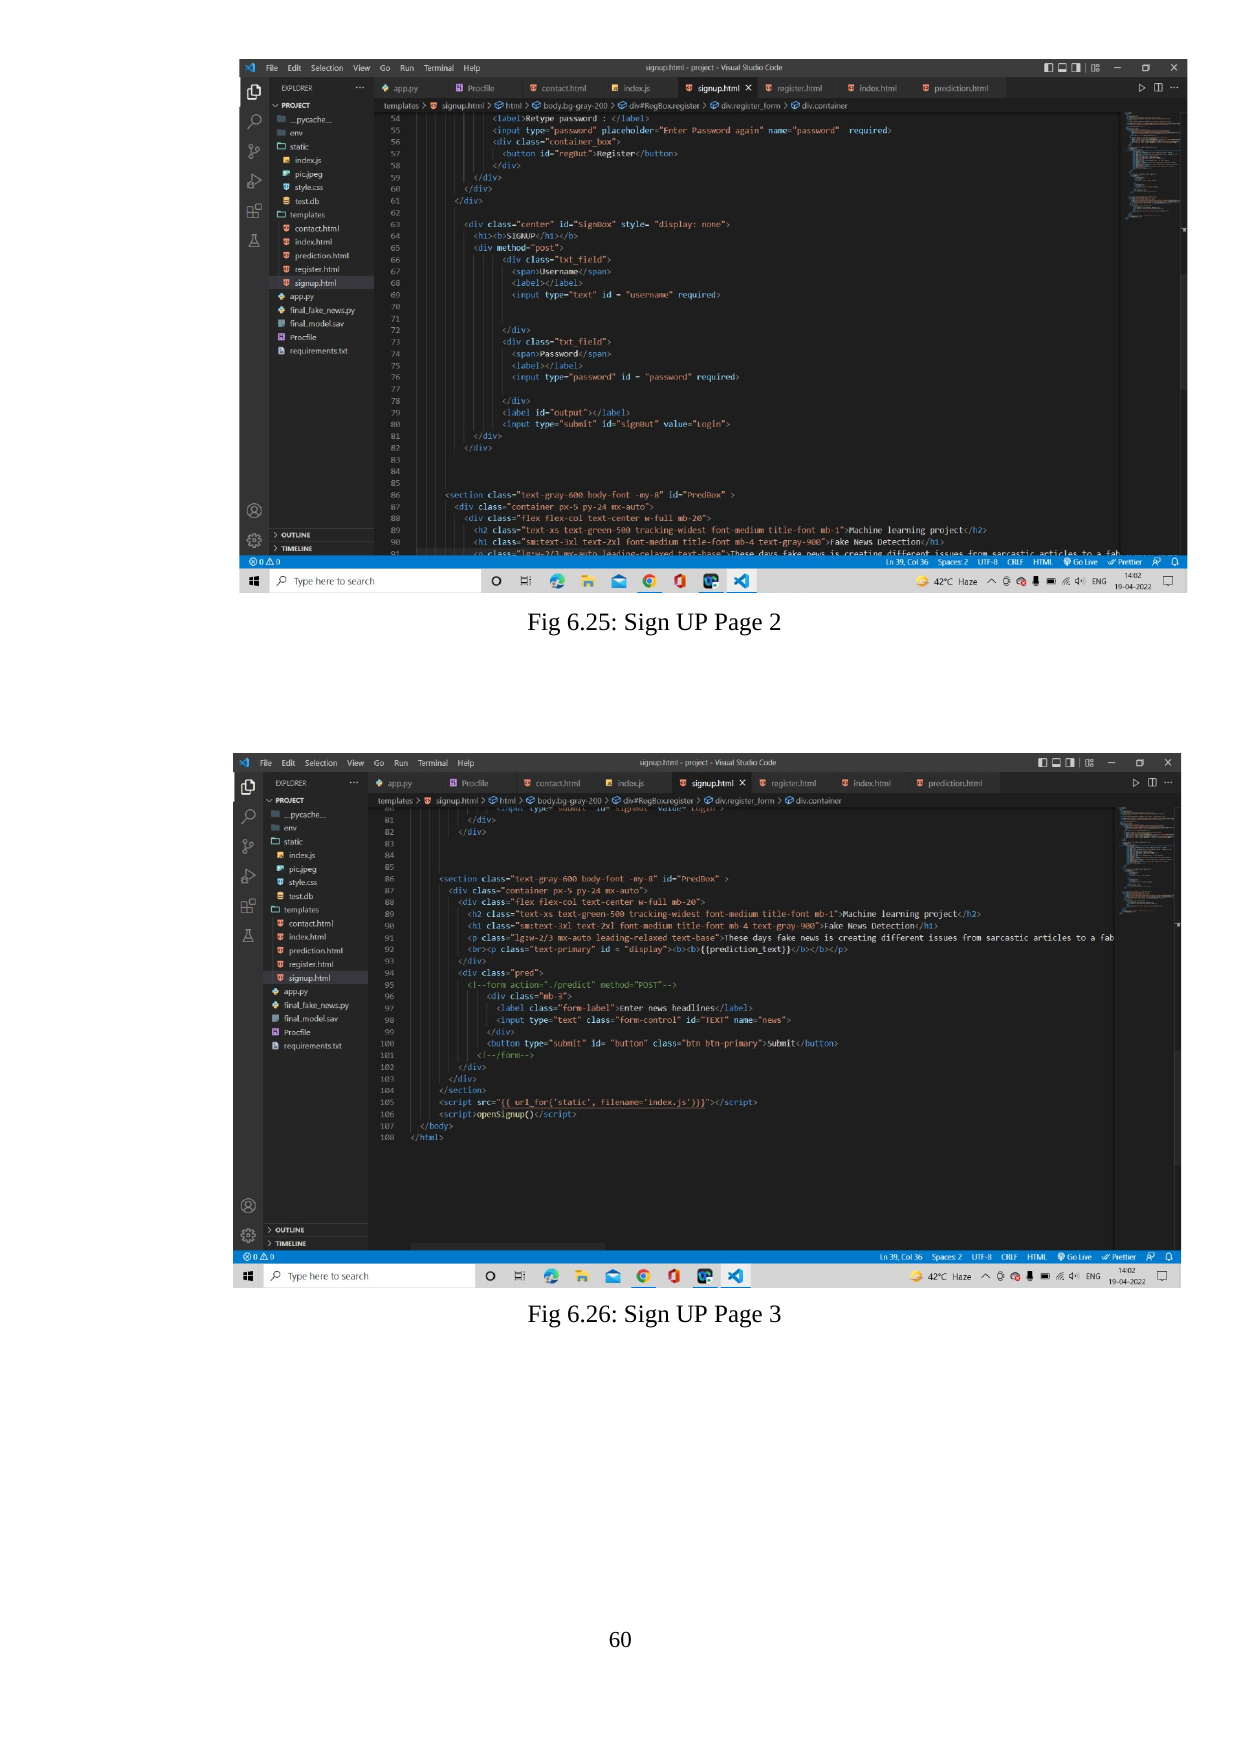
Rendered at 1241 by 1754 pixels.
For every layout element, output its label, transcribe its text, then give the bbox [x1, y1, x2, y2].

picture [233, 753, 1182, 1288]
picture [239, 59, 1188, 593]
text Fig 6.25: Sign UP Page 2 [239, 607, 1069, 636]
text Fig 6.26: Sign UP Page 3 [239, 1288, 1069, 1327]
